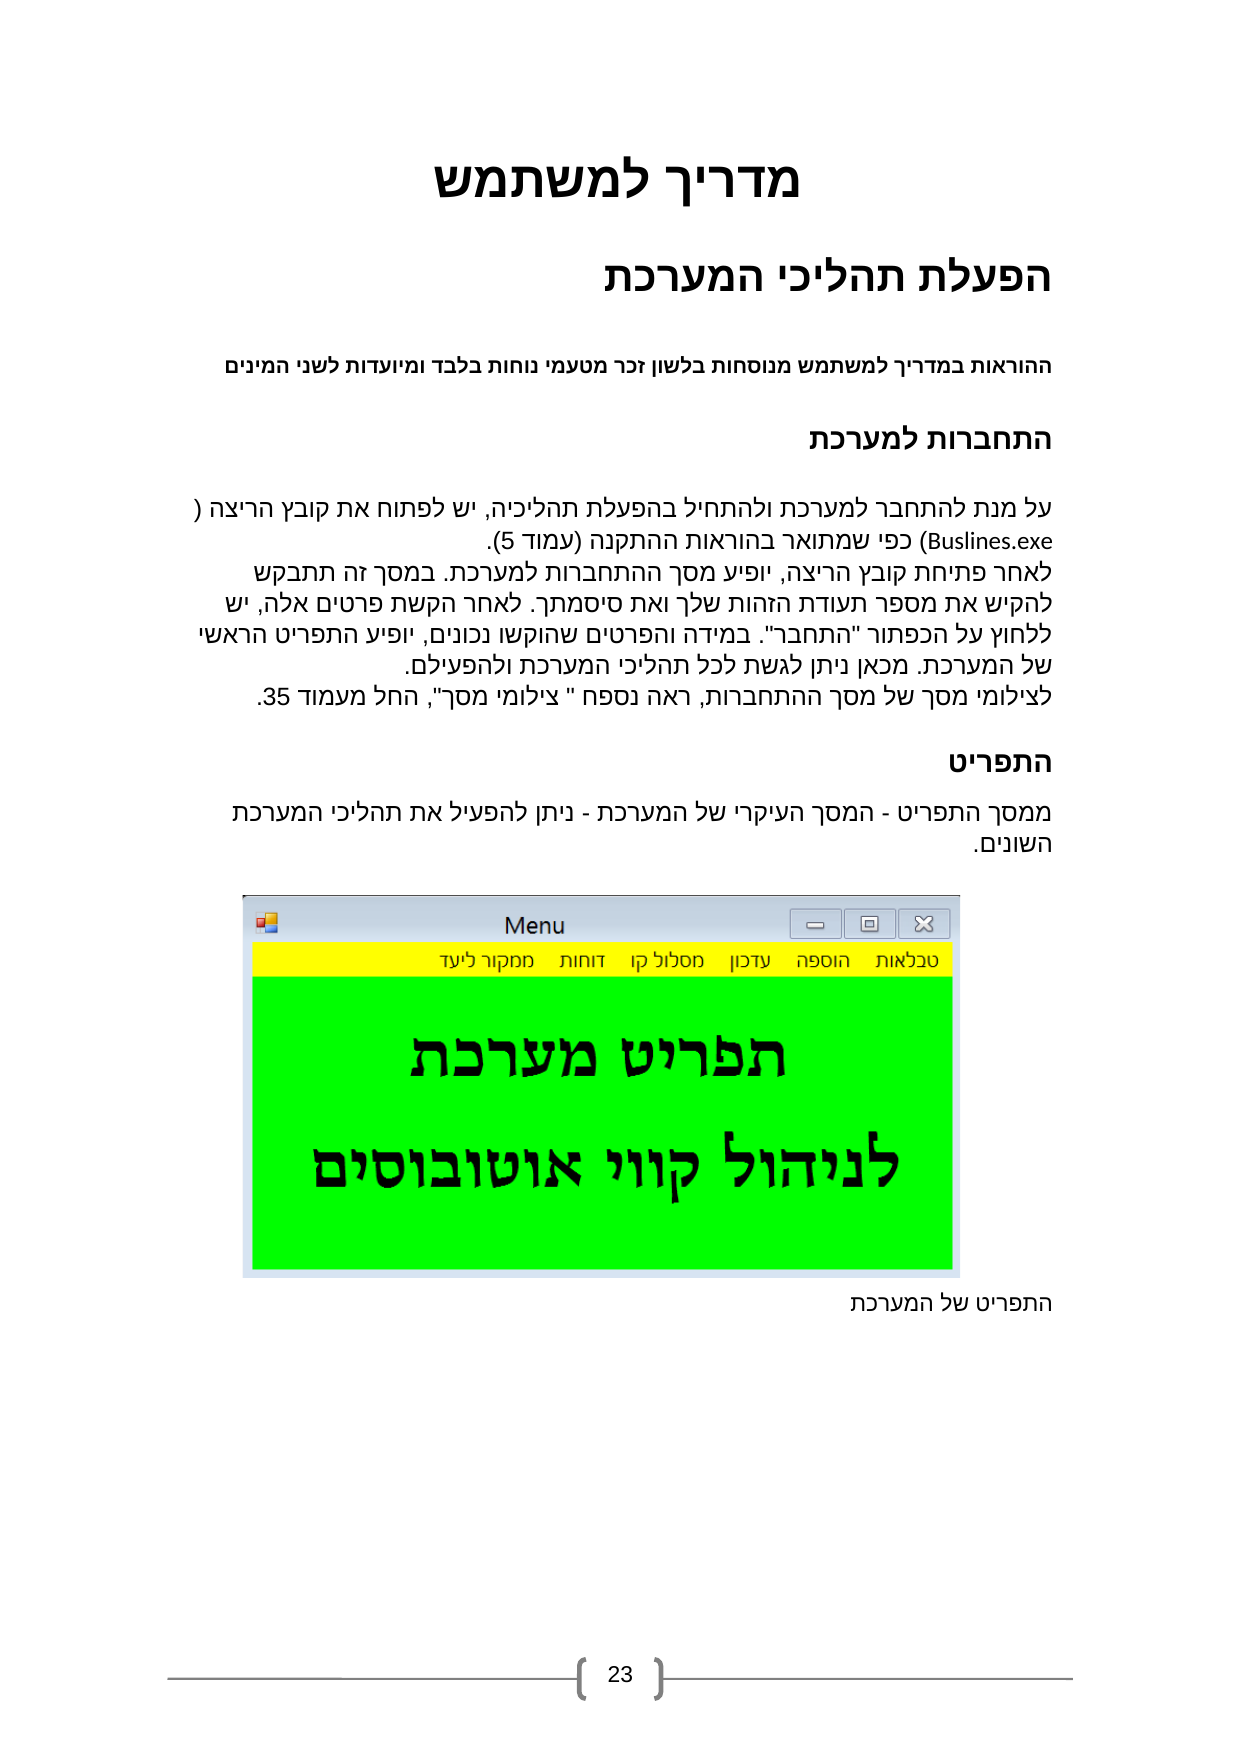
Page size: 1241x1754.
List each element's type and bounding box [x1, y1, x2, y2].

text [187, 150, 1053, 778]
text [187, 797, 1053, 1566]
